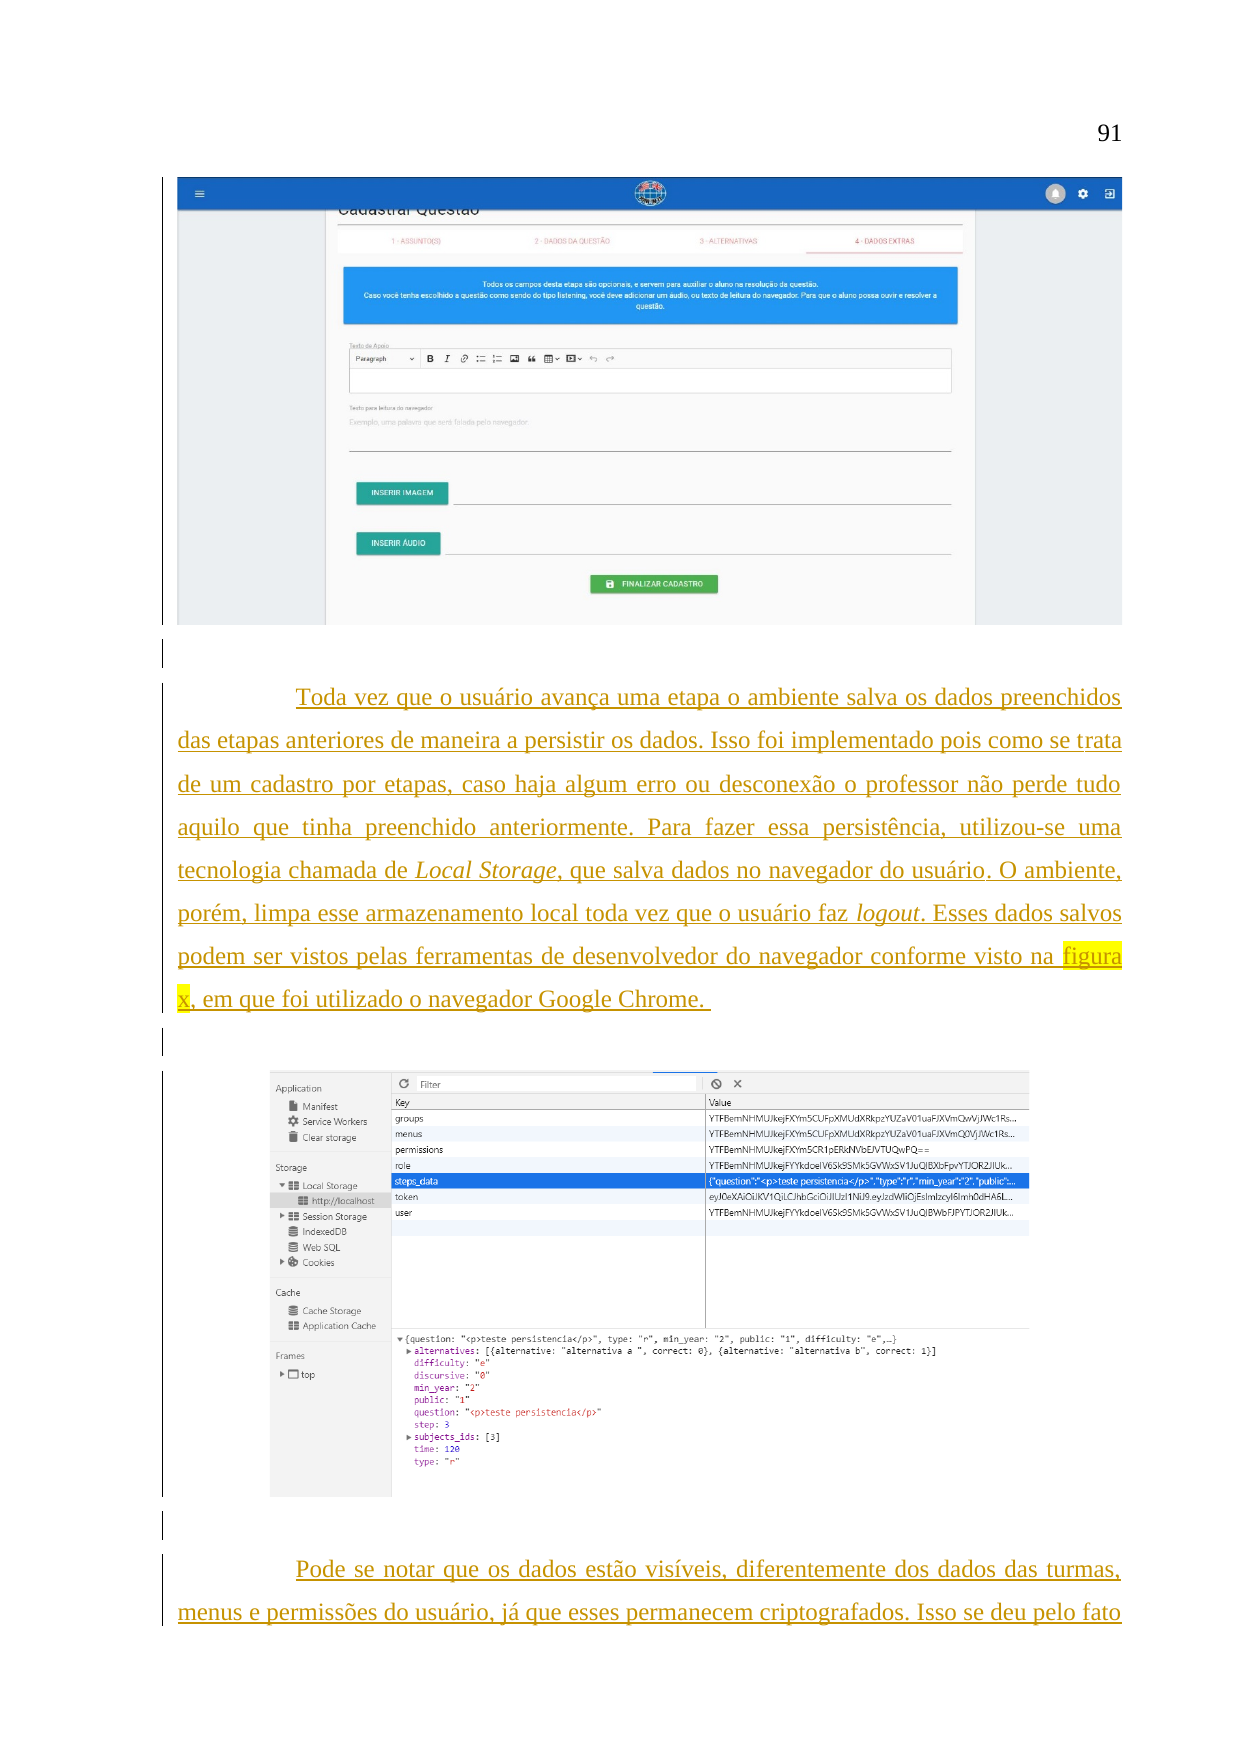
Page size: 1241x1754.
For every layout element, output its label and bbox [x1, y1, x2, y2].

picture [269, 1070, 1030, 1497]
picture [177, 177, 1123, 625]
